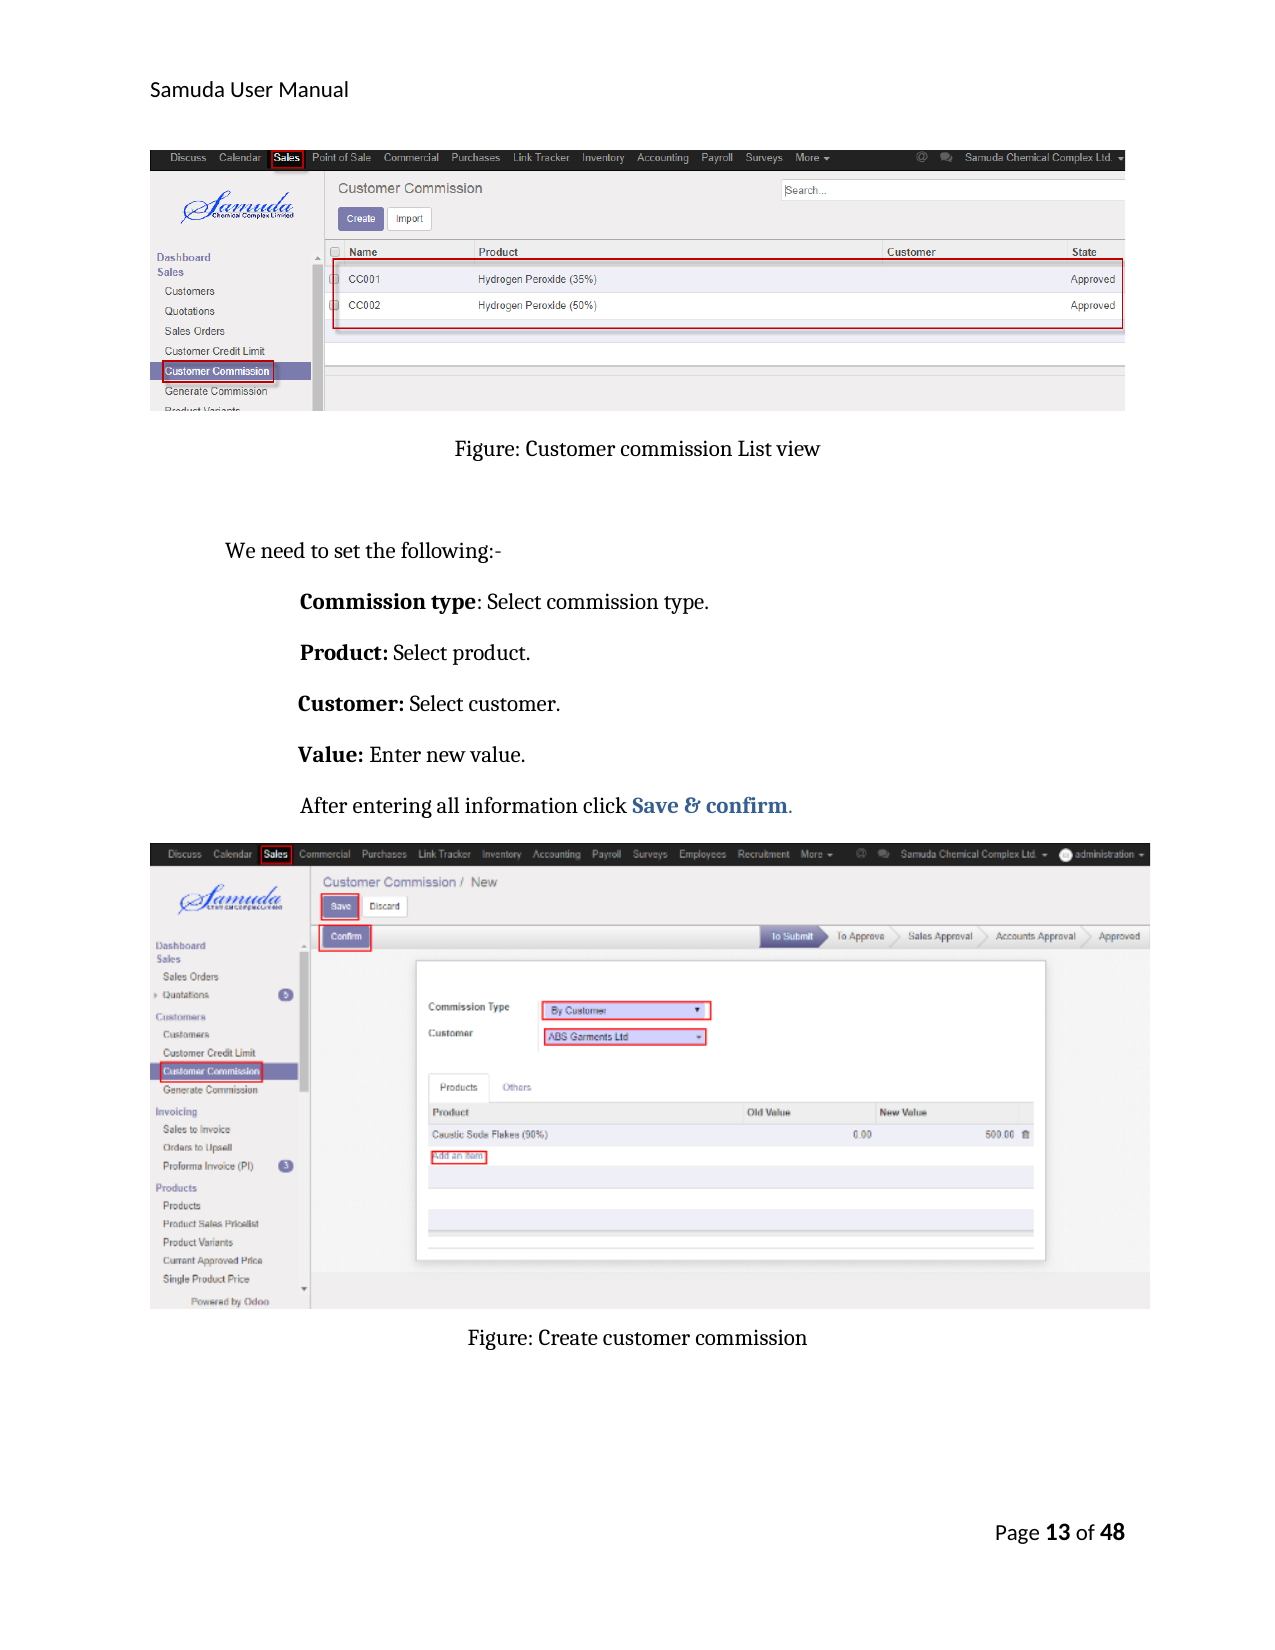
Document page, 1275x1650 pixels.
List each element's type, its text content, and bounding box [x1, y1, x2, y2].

text Figure: Create customer commission [150, 1324, 1125, 1351]
text Customer: Select customer. [187, 691, 1125, 717]
picture [150, 150, 1125, 411]
text Commission type: Select commission type. [187, 588, 1125, 615]
text We need to set the following:- [150, 537, 1125, 564]
picture [150, 843, 1151, 1309]
text Product: Select product. [187, 639, 1125, 666]
text Value: Enter new value. [187, 742, 1125, 768]
text After entering all information click Save & confirm. [187, 793, 1125, 819]
text Figure: Customer commission List view [150, 435, 1125, 462]
